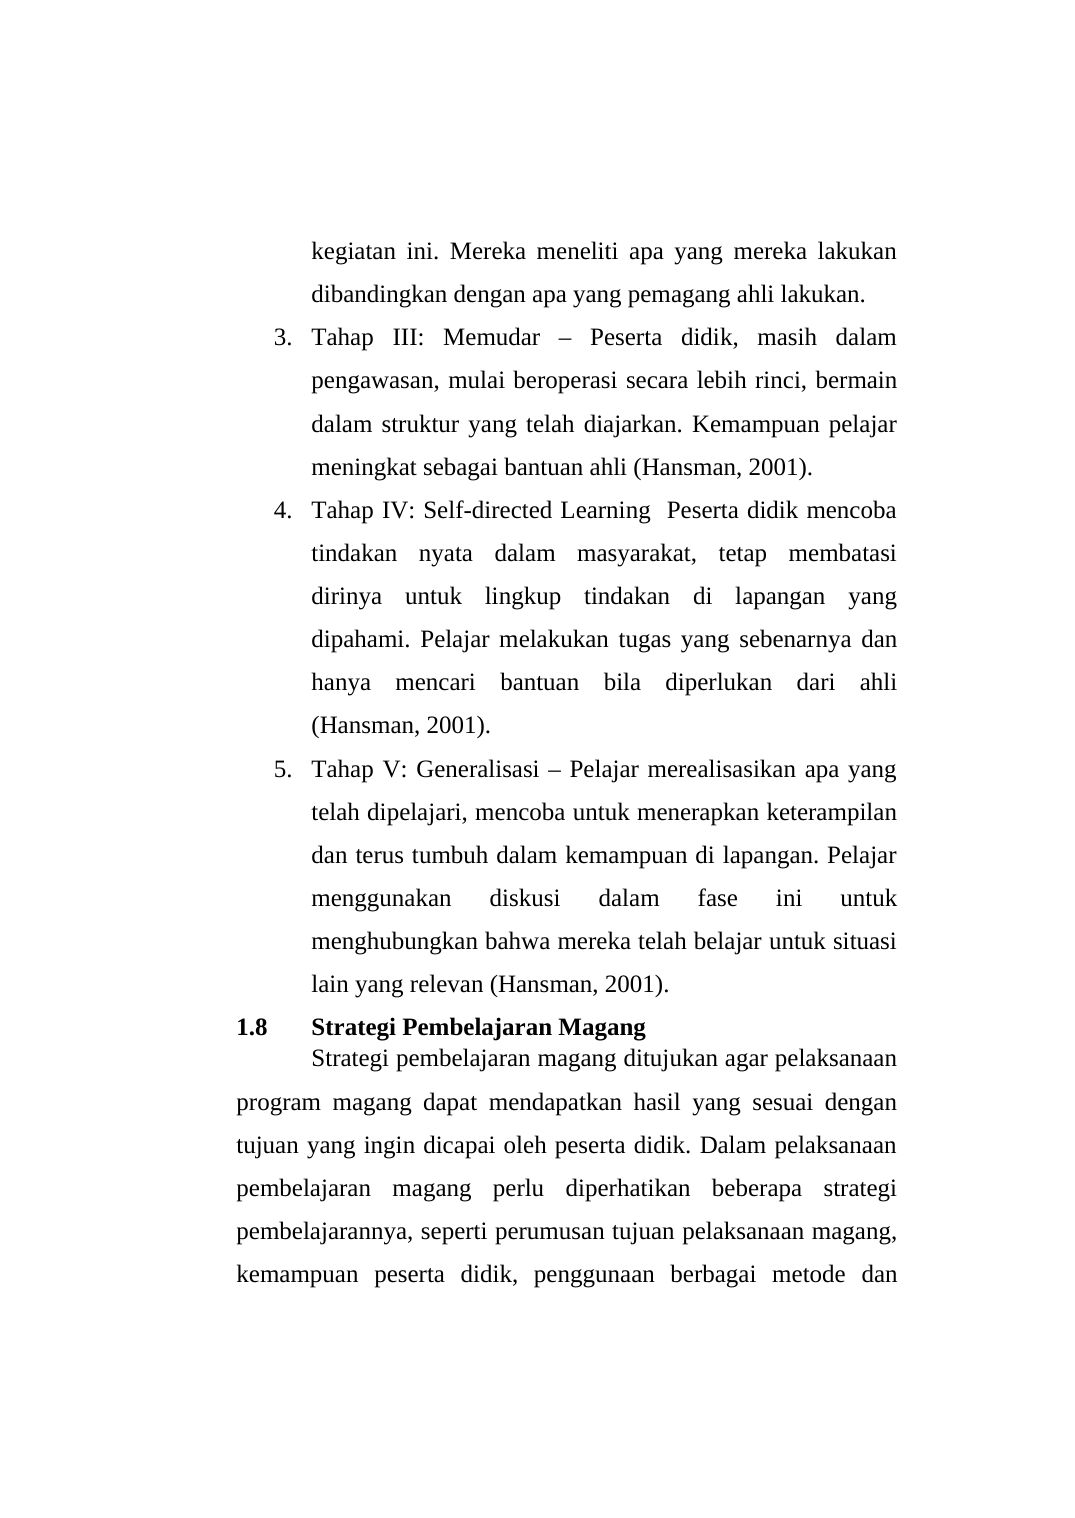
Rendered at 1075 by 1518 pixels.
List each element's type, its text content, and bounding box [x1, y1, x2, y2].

list Strategi Pembelajaran Magang [236, 1012, 898, 1041]
list Tahap V: Generalisasi – Pelajar merealisasikan apa yang telah dipelajari, mencoba untuk menerapkan keterampilan dan terus tumbuh dalam kemampuan di lapangan. Pelajar menggunakan diskusi dalam fase ini untuk menghubungkan bahwa mereka telah belajar untuk situasi lain yang relevan (Hansman, 2001). [274, 754, 898, 998]
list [274, 236, 898, 308]
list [236, 1043, 898, 1288]
list Tahap III: Memudar – Peserta didik, masih dalam pengawasan, mulai beroperasi secara lebih rinci, bermain dalam struktur yang telah diajarkan. Kemampuan pelajar meningkat sebagai bantuan ahli (Hansman, 2001). [274, 322, 898, 481]
list Tahap IV: Self-directed Learning Peserta didik mencoba tindakan nyata dalam masyarakat, tetap membatasi dirinya untuk lingkup tindakan di lapangan yang dipahami. Pelajar melakukan tugas yang sebenarnya dan hanya mencari bantuan bila diperlukan dari ahli (Hansman, 2001). [274, 495, 898, 739]
